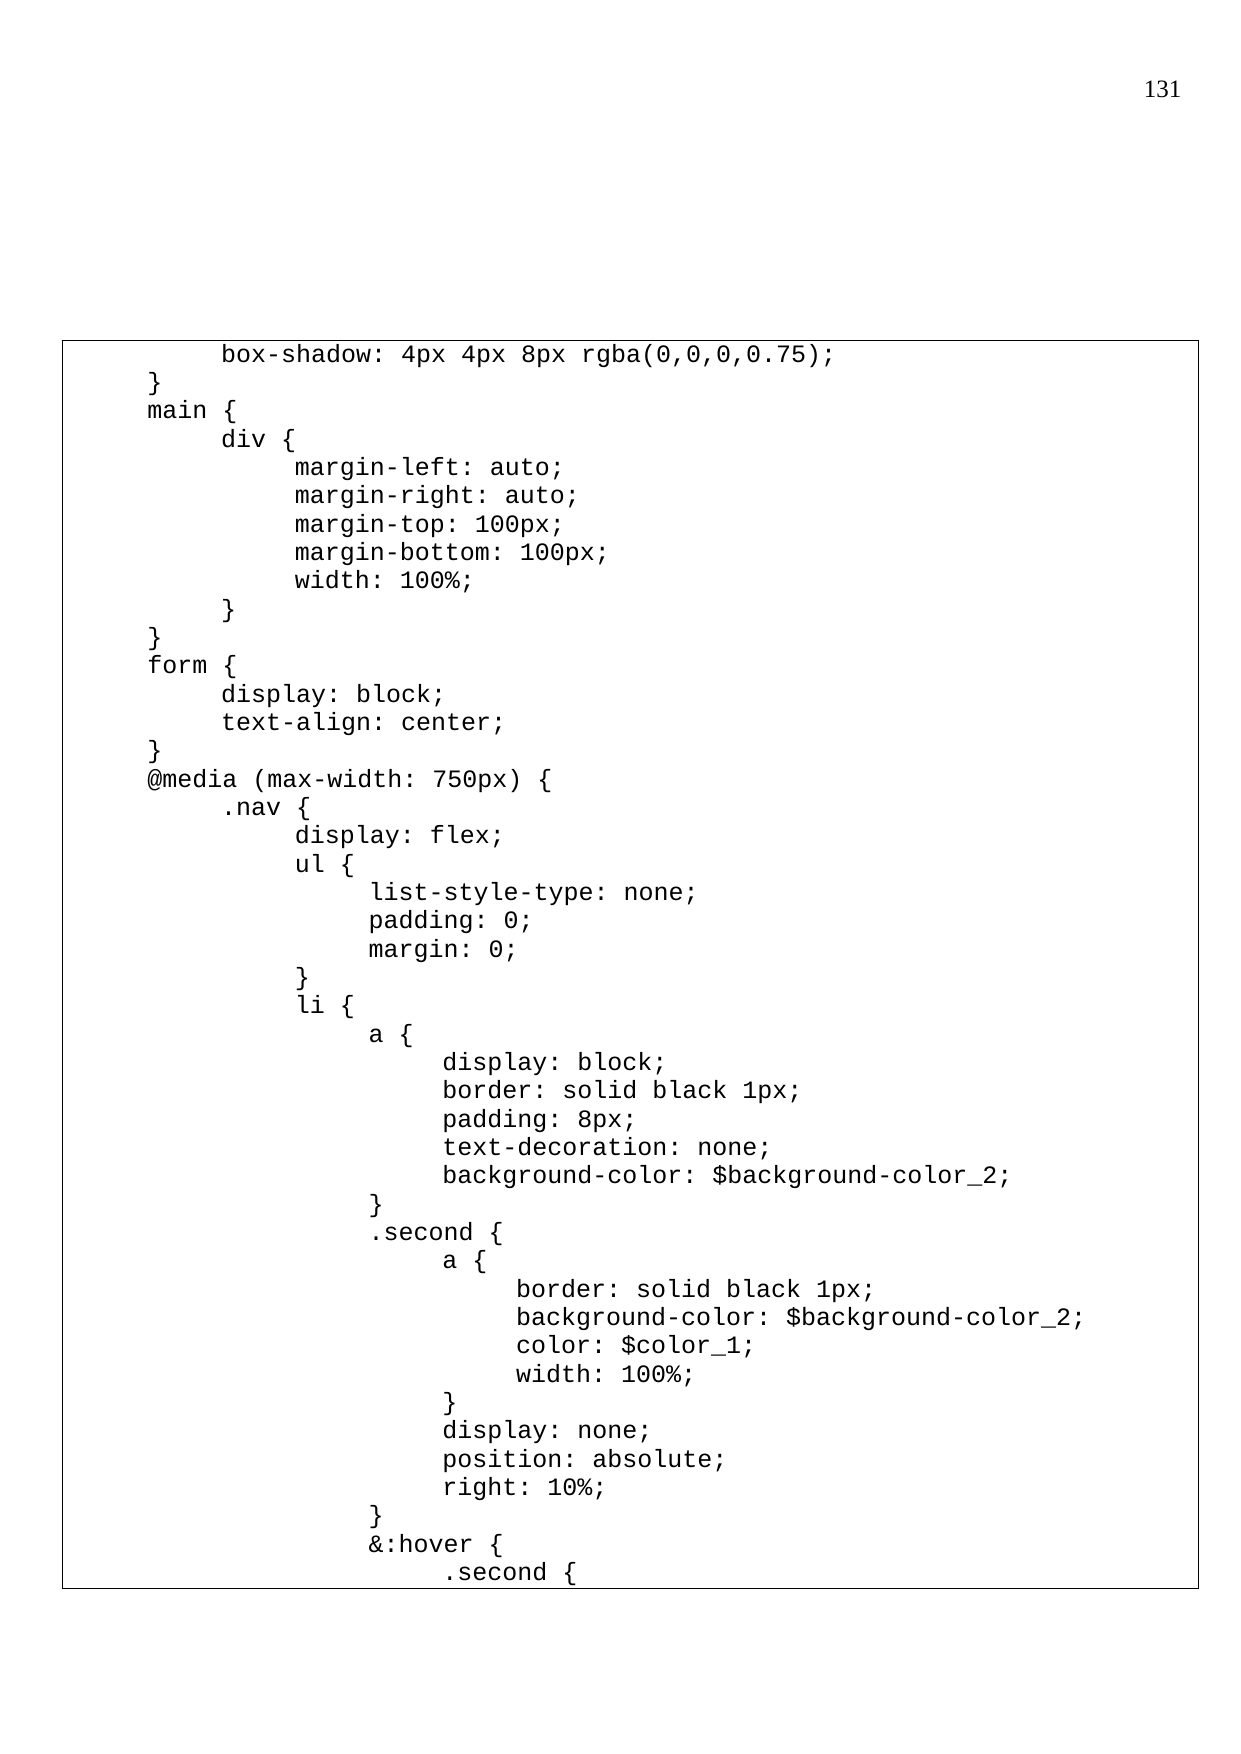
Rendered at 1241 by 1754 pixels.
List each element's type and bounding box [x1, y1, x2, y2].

table_header [63, 341, 1198, 1588]
